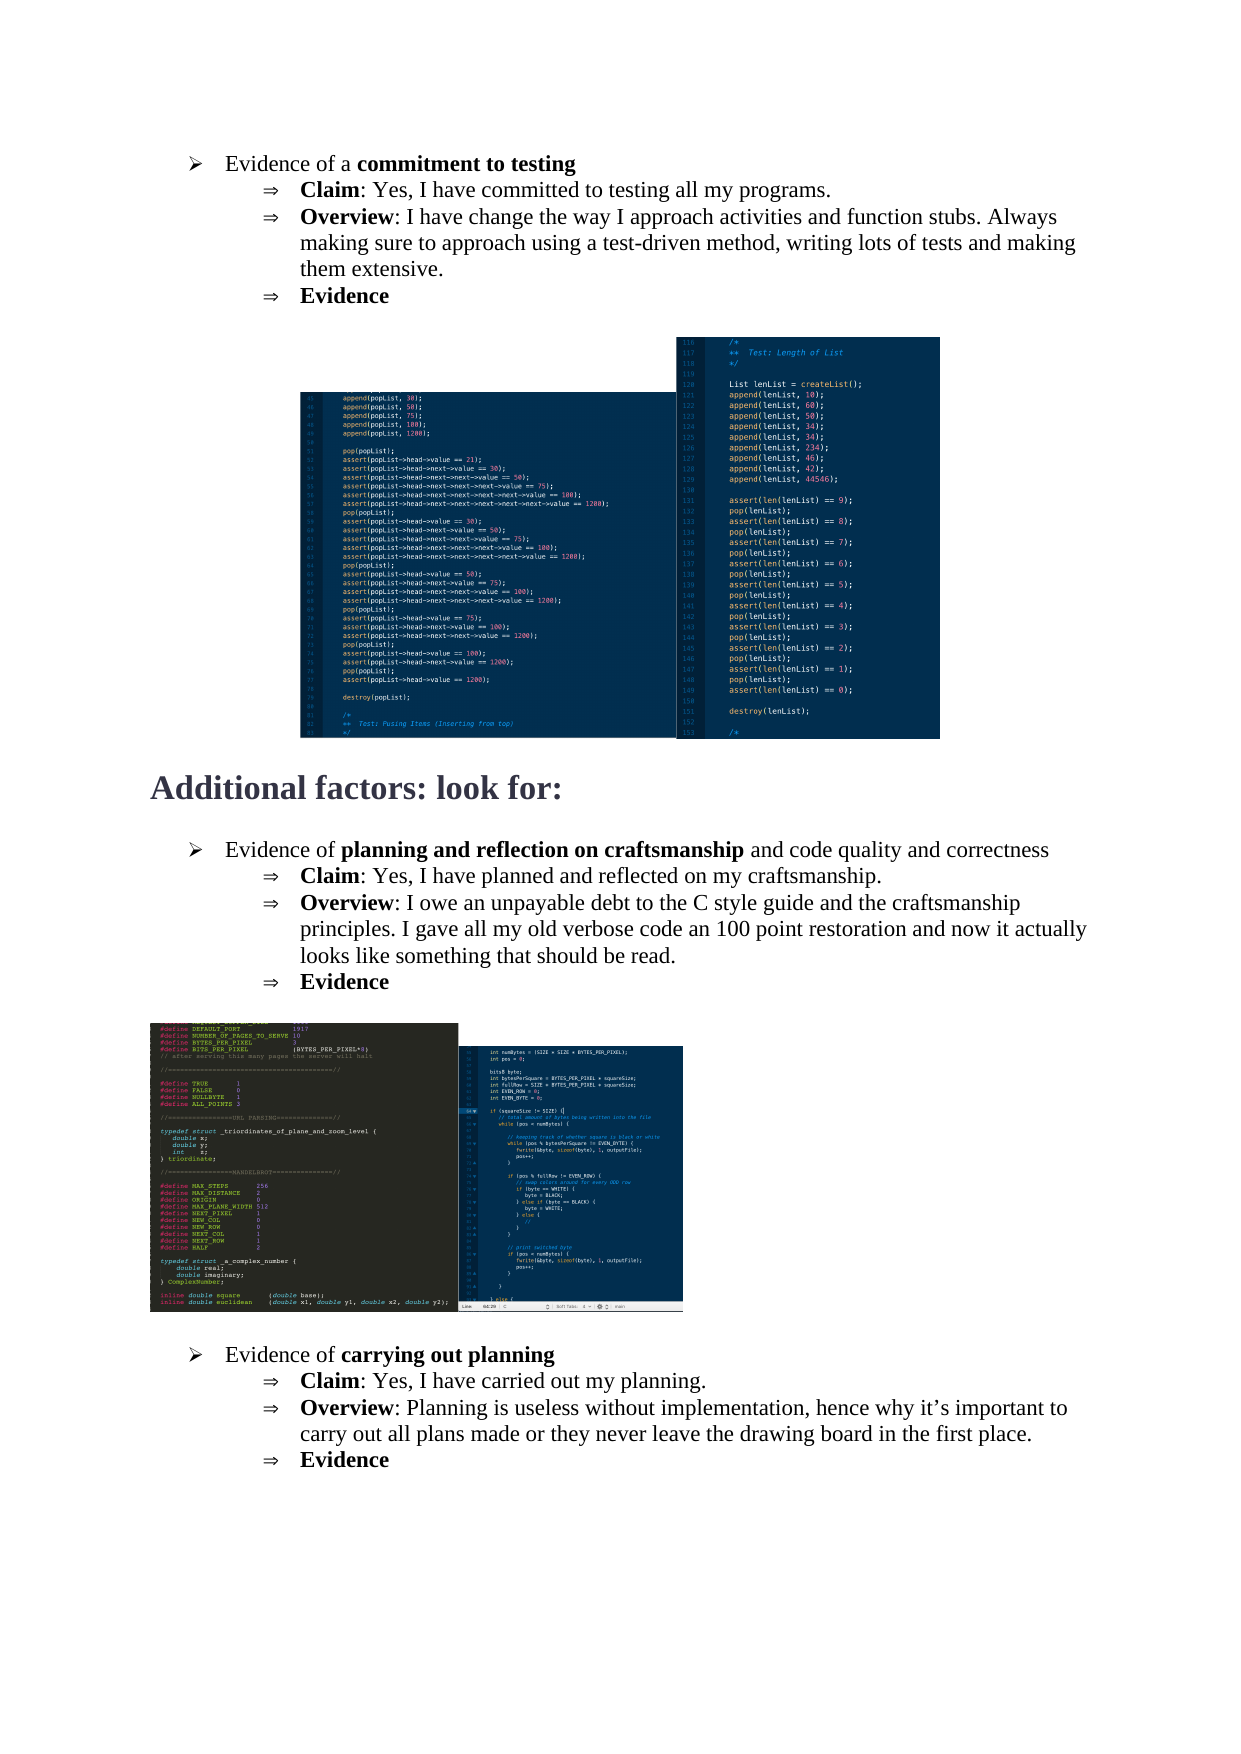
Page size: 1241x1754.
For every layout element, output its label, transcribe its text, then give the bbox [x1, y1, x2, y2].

list Evidence [262, 282, 1090, 308]
list Overview: I have change the way I approach activities and function stubs. Always making sure to approach using a test-driven method, writing lots of tests and making them extensive. [262, 203, 1090, 282]
list Claim: Yes, I have carried out my planning. [262, 1367, 1090, 1394]
list Overview: Planning is useless without implementation, hence why it’s important to carry out all plans made or they never leave the drawing board in the first place. [262, 1394, 1090, 1446]
picture [300, 337, 940, 739]
text Additional factors: look for: [150, 768, 1073, 807]
list Evidence [262, 1446, 1090, 1473]
list Claim: Yes, I have planned and reflected on my craftsmanship. [262, 863, 1090, 889]
picture [150, 1023, 683, 1312]
list Claim: Yes, I have committed to testing all my programs. [262, 176, 1090, 203]
list Overview: I owe an unpayable debt to the C style guide and the craftsmanship principles. I gave all my old verbose code an 100 point restoration and now it actually looks like something that should be read. [262, 889, 1090, 968]
list Evidence of planning and reflection on craftsmanship and code quality and correctness [187, 836, 1090, 863]
list Evidence [262, 968, 1090, 994]
list Evidence of a commitment to testing [187, 150, 1090, 176]
list Evidence of carrying out planning [187, 1341, 1090, 1367]
